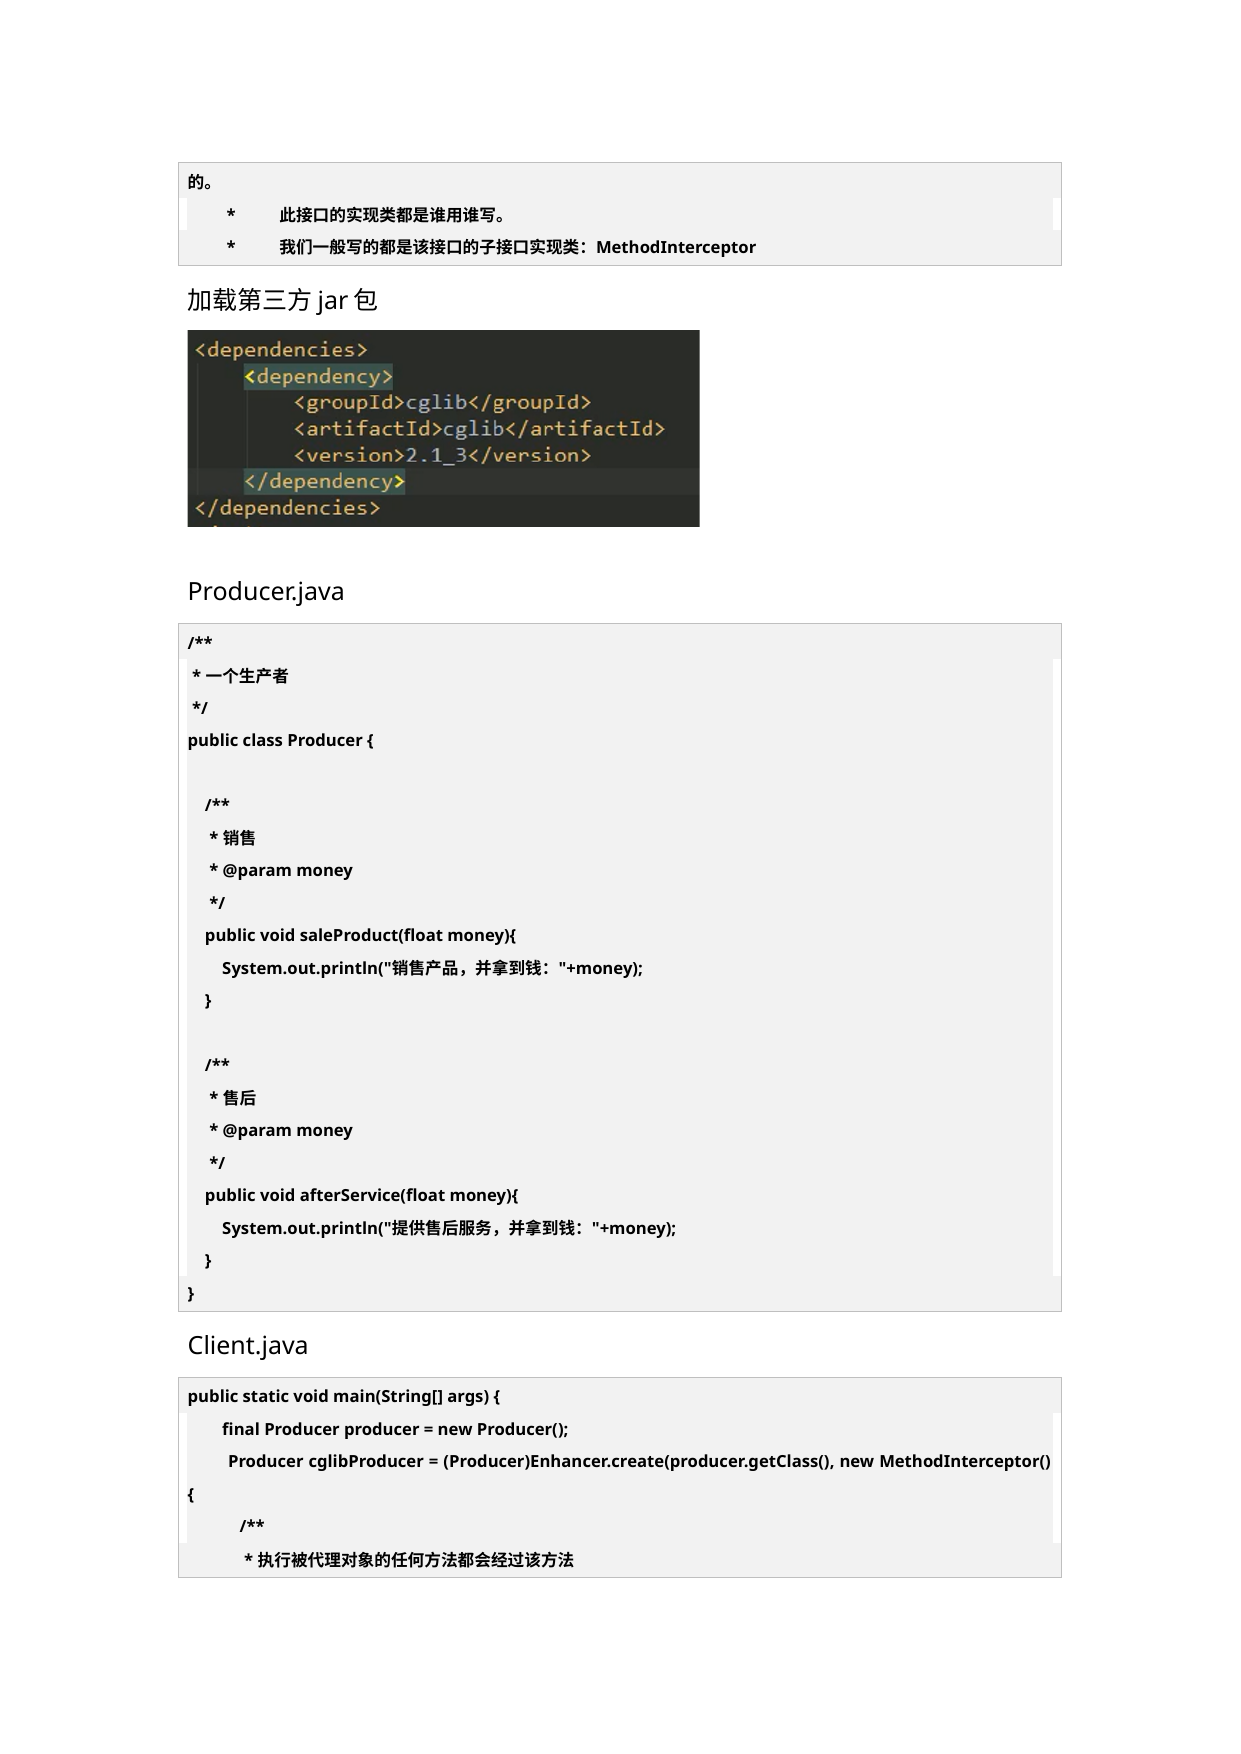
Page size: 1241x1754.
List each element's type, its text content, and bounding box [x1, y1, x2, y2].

text Producer.java [187, 558, 1053, 623]
text * 此接口的实现类都是谁用谁写。 [187, 198, 1053, 227]
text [179, 163, 1061, 198]
text 加载第三方jar包 [187, 266, 1053, 331]
text /** [187, 1049, 1053, 1081]
text public void afterService(float money){ [187, 1179, 1053, 1211]
text * 执行被代理对象的任何方法都会经过该方法 [179, 1539, 1061, 1577]
text public class Producer { [187, 724, 1053, 756]
text */ [187, 886, 1053, 919]
text } [179, 1273, 1061, 1311]
text Client.java [187, 1312, 1053, 1377]
text System.out.println("销售产品，并拿到钱："+money); [187, 951, 1053, 984]
text * 一个生产者 [187, 659, 1053, 691]
text * 售后 [187, 1081, 1053, 1114]
text } [187, 1244, 1053, 1273]
picture [187, 330, 700, 527]
text * @param money [187, 1114, 1053, 1146]
text /** [187, 789, 1053, 821]
text Producer cglibProducer = (Producer)Enhancer.create(producer.getClass(), new MethodInterceptor() { [187, 1445, 1053, 1510]
text System.out.println("提供售后服务，并拿到钱："+money); [187, 1211, 1053, 1244]
text */ [187, 1146, 1053, 1179]
text /** [179, 624, 1061, 659]
text public void saleProduct(float money){ [187, 919, 1053, 951]
text * 销售 [187, 821, 1053, 854]
text * 我们一般写的都是该接口的子接口实现类：MethodInterceptor [179, 227, 1061, 265]
text } [187, 984, 1053, 1016]
text */ [187, 691, 1053, 724]
text public static void main(String[] args) { [179, 1378, 1061, 1413]
text /** [187, 1510, 1053, 1539]
text * @param money [187, 854, 1053, 886]
text final Producer producer = new Producer(); [187, 1413, 1053, 1445]
